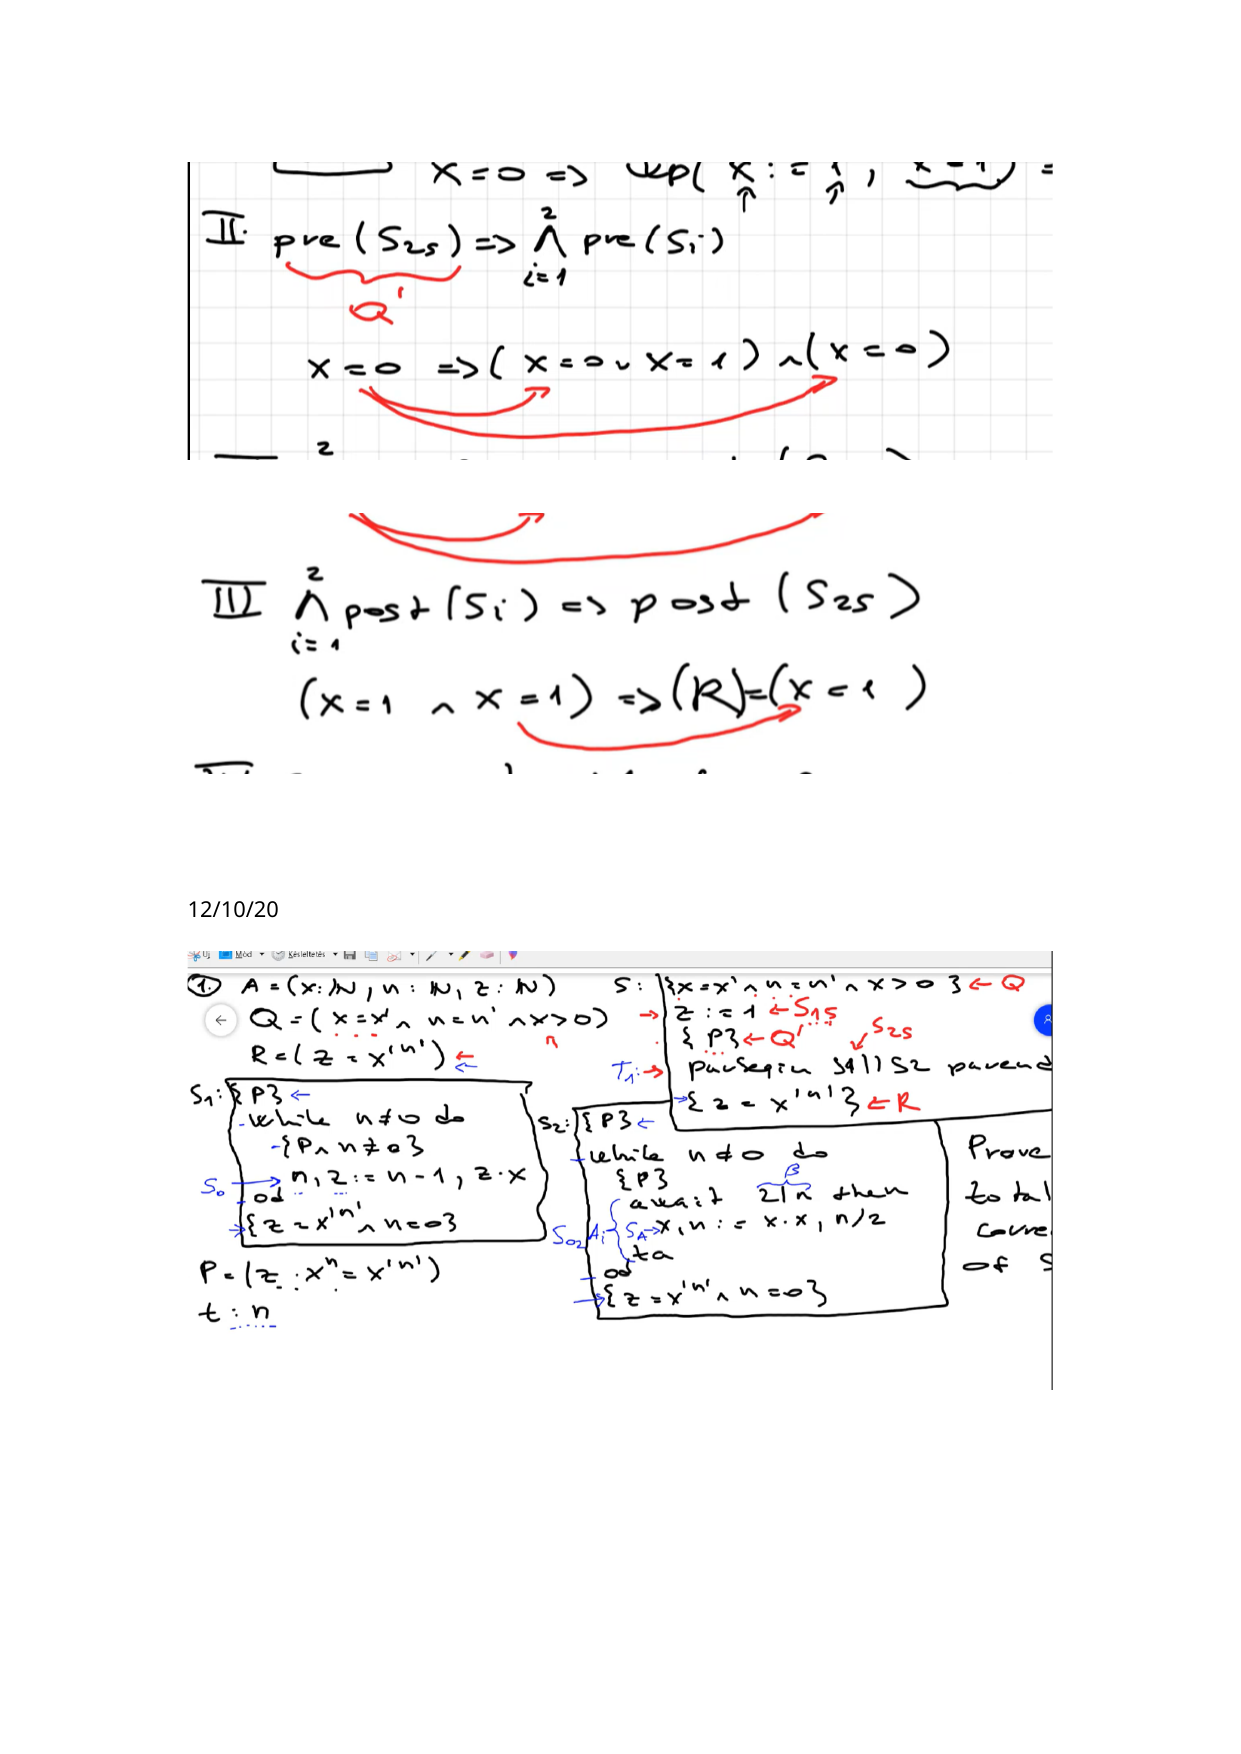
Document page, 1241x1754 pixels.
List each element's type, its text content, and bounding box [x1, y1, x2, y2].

text 12/10/20 [187, 892, 1053, 925]
picture [187, 162, 1053, 460]
picture [187, 513, 1053, 774]
picture [187, 951, 1053, 1390]
